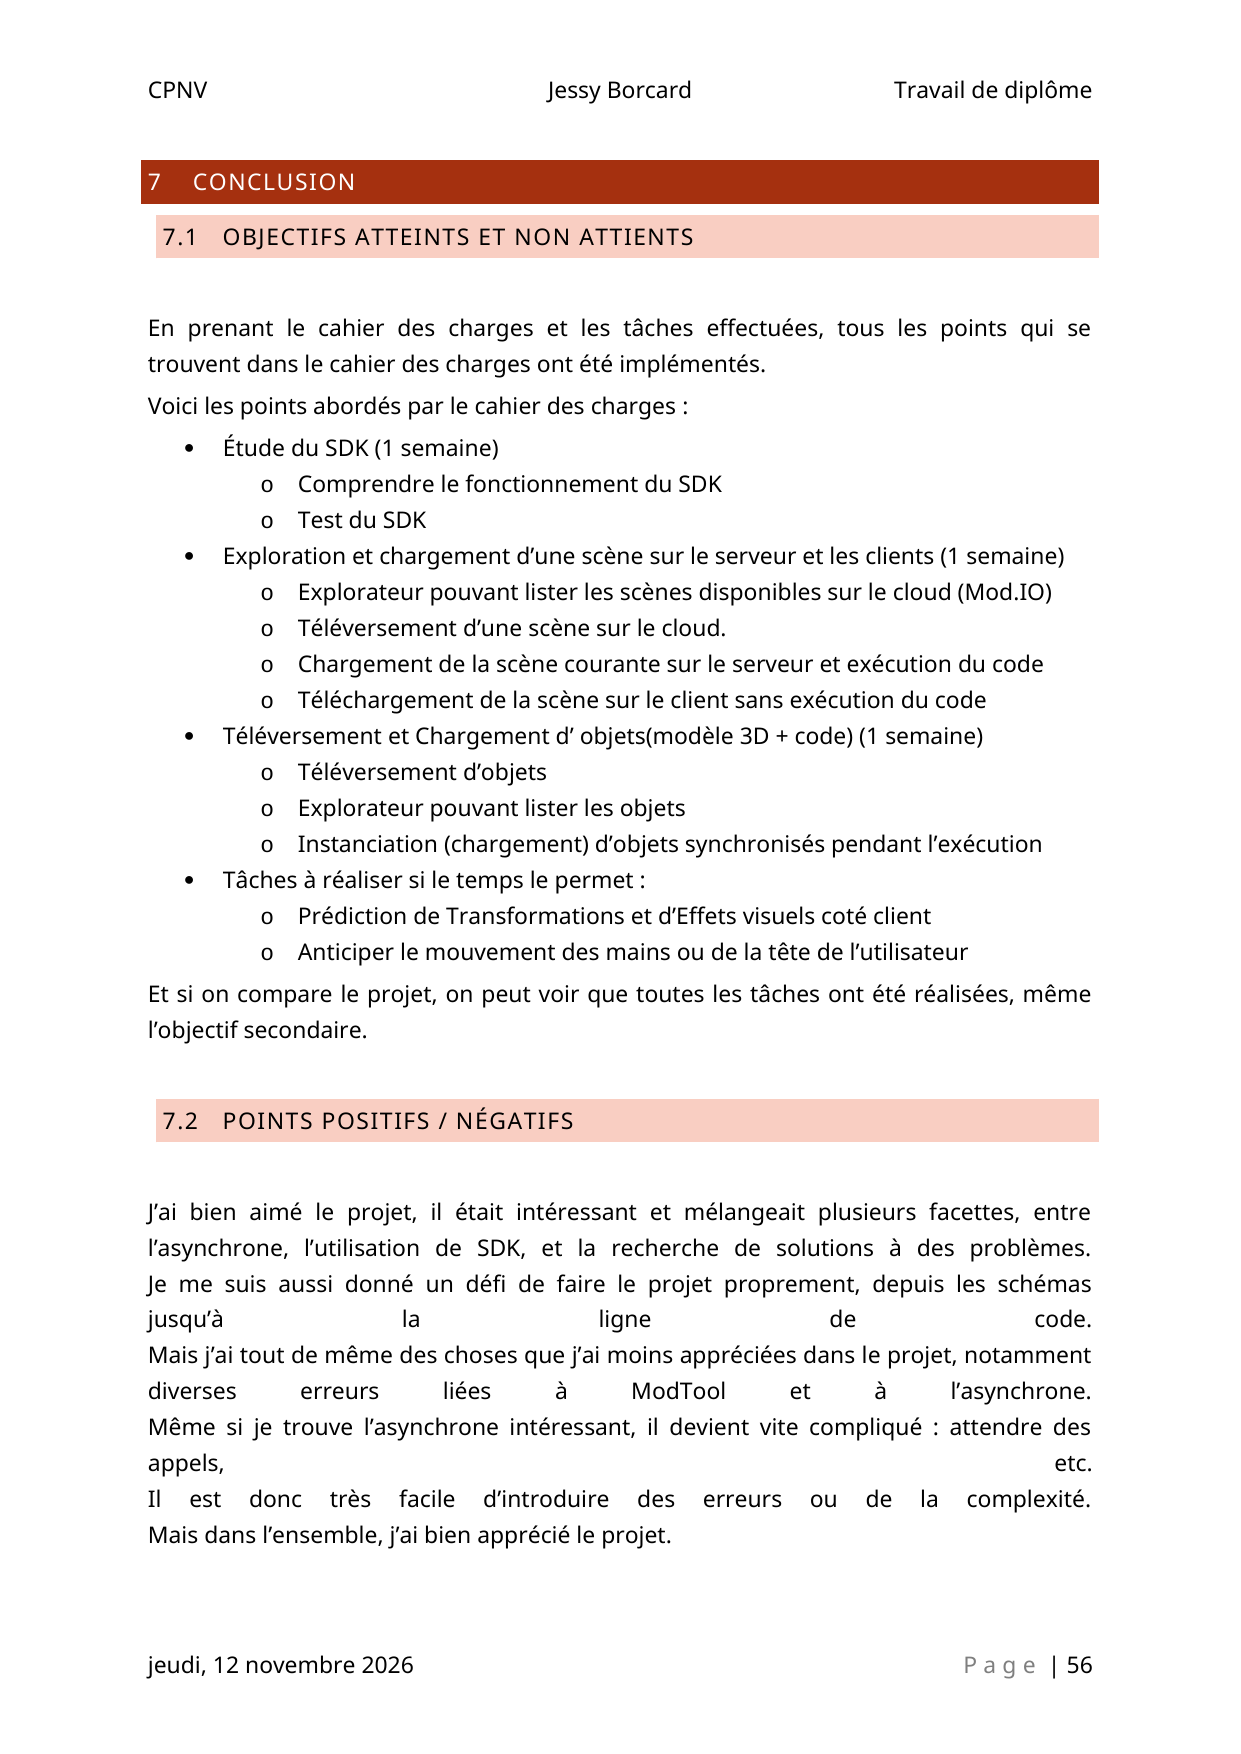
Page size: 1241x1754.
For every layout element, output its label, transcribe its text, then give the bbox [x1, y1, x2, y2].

list Test du SDK [260, 504, 1093, 535]
list Exploration et chargement d’une scène sur le serveur et les clients (1 semaine) [185, 540, 1093, 571]
list Chargement de la scène courante sur le serveur et exécution du code [260, 648, 1093, 679]
list Téléversement d’objets [260, 756, 1093, 787]
list Anticiper le mouvement des mains ou de la tête de l’utilisateur [260, 936, 1093, 967]
list Téléversement et Chargement d’ objets(modèle 3D + code) (1 semaine) [185, 720, 1093, 751]
list Explorateur pouvant lister les objets [260, 792, 1093, 823]
text Voici les points abordés par le cahier des charges : [148, 390, 1093, 421]
text Et si on compare le projet, on peut voir que toutes les tâches ont été réalisées, même l’objectif secondaire. [148, 978, 1093, 1046]
list Téléchargement de la scène sur le client sans exécution du code [260, 684, 1093, 715]
list Téléversement d’une scène sur le cloud. [260, 612, 1093, 643]
list Étude du SDK (1 semaine) [185, 432, 1093, 463]
subtitle Conclusion [148, 166, 1093, 198]
text En prenant le cahier des charges et les tâches effectuées, tous les points qui se trouvent dans le cahier des charges ont été implémentés. [148, 312, 1093, 379]
list Comprendre le fonctionnement du SDK [260, 468, 1093, 499]
subtitle Objectifs Atteints et Non Attients [163, 221, 1093, 252]
subtitle Points positifs / négatifs [163, 1105, 1093, 1136]
list Instanciation (chargement) d’objets synchronisés pendant l’exécution [260, 828, 1093, 859]
list Prédiction de Transformations et d’Effets visuels coté client [260, 900, 1093, 931]
list Explorateur pouvant lister les scènes disponibles sur le cloud (Mod.IO) [260, 576, 1093, 607]
text J’ai bien aimé le projet, il était intéressant et mélangeait plusieurs facettes, entre l’asynchrone, l’utilisation de SDK, et la recherche de solutions à des problèmes. Je me suis aussi donné un défi de faire le projet proprement, depuis les schémas jusqu’à la ligne de code. Mais j’ai tout de même des choses que j’ai moins appréciées dans le projet, notamment diverses erreurs liées à ModTool et à l’asynchrone. Même si je trouve l’asynchrone intéressant, il devient vite compliqué : attendre des appels, etc. Il est donc très facile d’introduire des erreurs ou de la complexité. Mais dans l’ensemble, j’ai bien apprécié le projet. [148, 1196, 1093, 1550]
list Tâches à réaliser si le temps le permet : [185, 864, 1093, 895]
